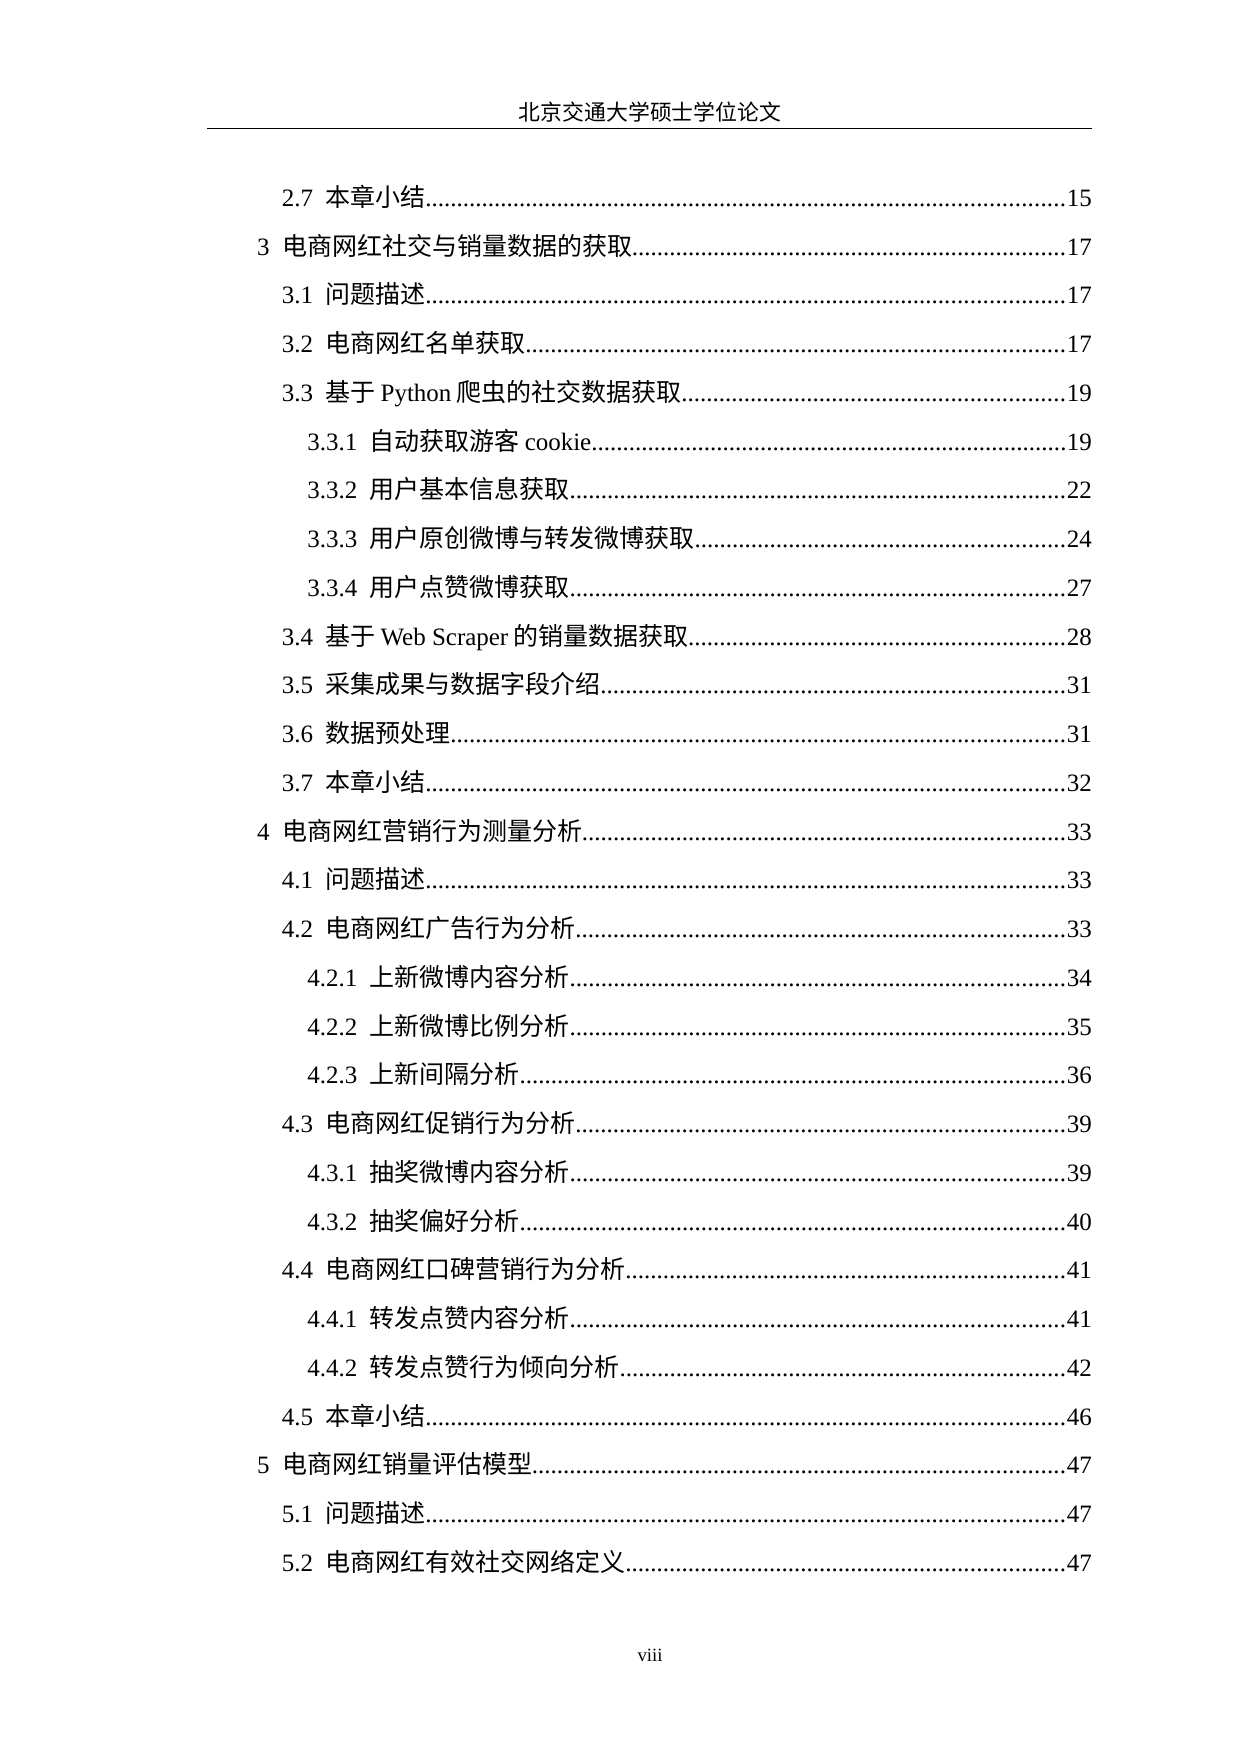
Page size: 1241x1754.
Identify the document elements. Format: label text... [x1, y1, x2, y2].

text 3.7 本章小结 32 [232, 762, 1092, 798]
text 5.2 电商网红有效社交网络定义 47 [232, 1542, 1092, 1578]
text 4.3 电商网红促销行为分析 39 [232, 1103, 1092, 1140]
text 4.4 电商网红口碑营销行为分析 41 [232, 1250, 1092, 1286]
text 3.3 基于Python爬虫的社交数据获取 19 [232, 372, 1092, 408]
text 3.1 问题描述 17 [232, 275, 1092, 311]
text 4.2 电商网红广告行为分析 33 [232, 908, 1092, 945]
text 4.3.1 抽奖微博内容分析 39 [257, 1152, 1092, 1188]
text 3.4 基于Web Scraper的销量数据获取 28 [232, 616, 1092, 652]
text 3.5 采集成果与数据字段介绍 31 [232, 665, 1092, 701]
text 2.7 本章小结 15 [232, 177, 1092, 213]
text 3.6 数据预处理 31 [232, 713, 1092, 750]
text 4.2.3 上新间隔分析 36 [257, 1055, 1092, 1091]
text 3 电商网红社交与销量数据的获取 17 [207, 226, 1092, 262]
text 4.4.2 转发点赞行为倾向分析 42 [257, 1347, 1092, 1383]
text 3.3.2 用户基本信息获取 22 [257, 470, 1092, 506]
text 4.2.2 上新微博比例分析 35 [257, 1006, 1092, 1042]
text 4.4.1 转发点赞内容分析 41 [257, 1298, 1092, 1335]
text 5.1 问题描述 47 [232, 1493, 1092, 1530]
text 4.3.2 抽奖偏好分析 40 [257, 1201, 1092, 1237]
text 4.2.1 上新微博内容分析 34 [257, 957, 1092, 993]
text 3.3.1 自动获取游客cookie 19 [257, 421, 1092, 457]
text 5 电商网红销量评估模型 47 [207, 1445, 1092, 1481]
text 3.3.4 用户点赞微博获取 27 [257, 567, 1092, 603]
text 3.3.3 用户原创微博与转发微博获取 24 [257, 518, 1092, 555]
text 3.2 电商网红名单获取 17 [232, 323, 1092, 360]
text 4.1 问题描述 33 [232, 860, 1092, 896]
text 4.5 本章小结 46 [232, 1396, 1092, 1432]
text 4 电商网红营销行为测量分析 33 [207, 811, 1092, 847]
